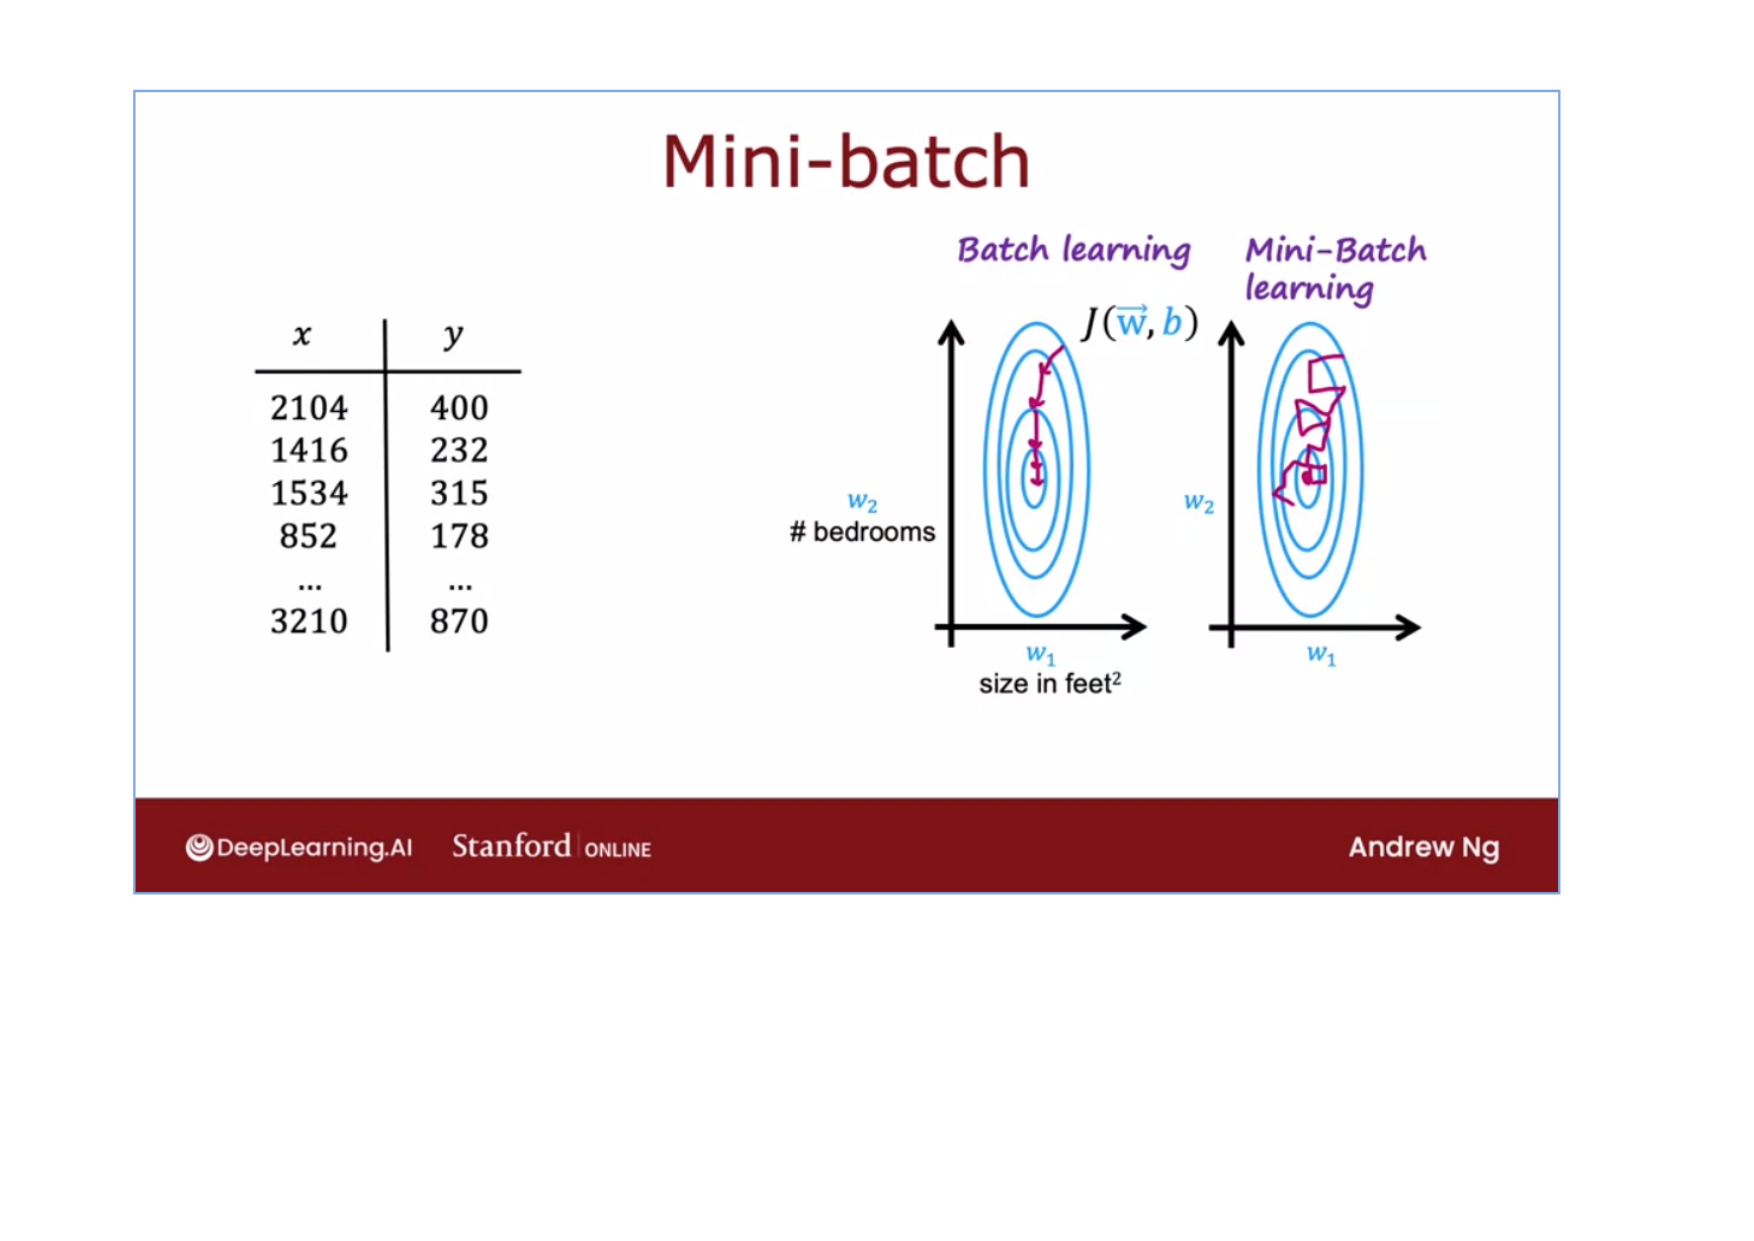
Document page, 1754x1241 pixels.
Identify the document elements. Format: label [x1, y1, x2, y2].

picture [120, 73, 1575, 903]
